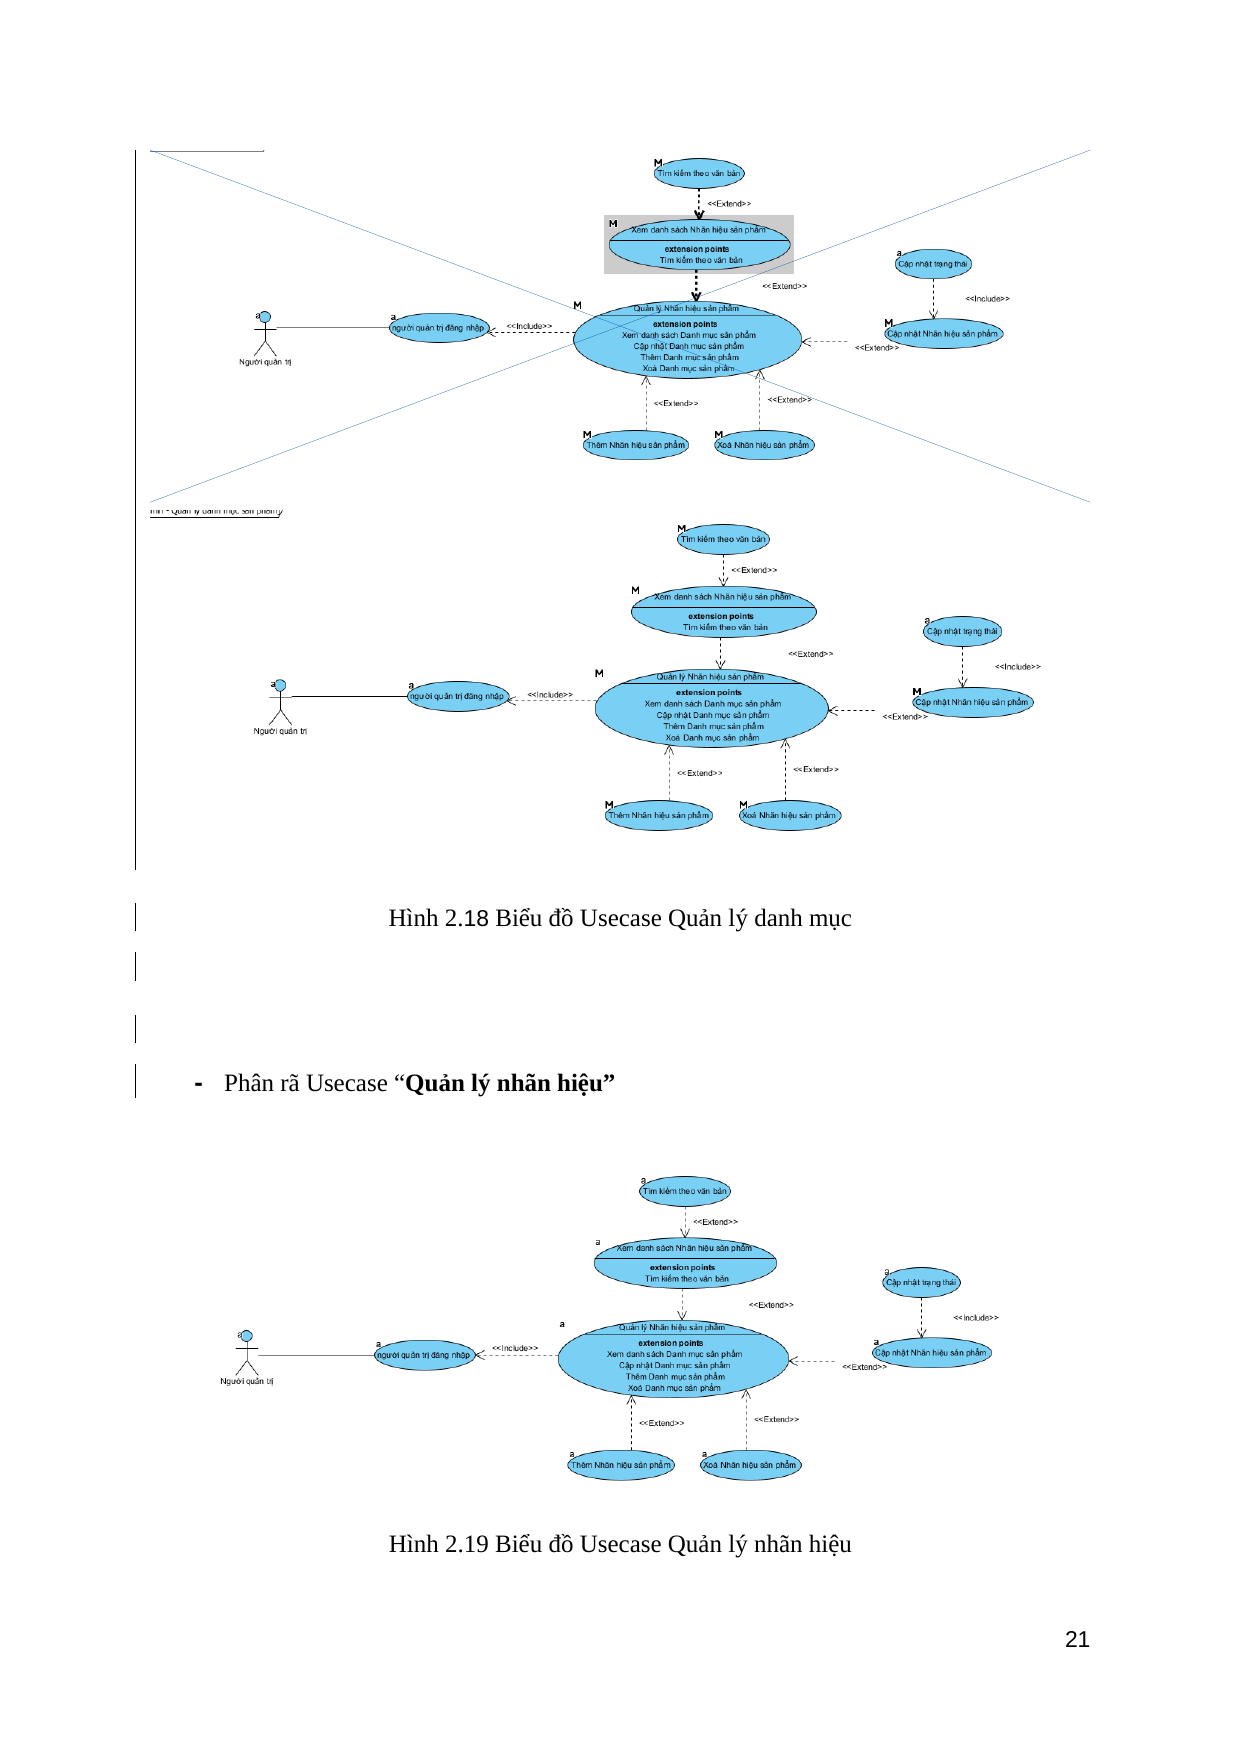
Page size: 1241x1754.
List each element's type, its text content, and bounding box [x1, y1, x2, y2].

text Hình 2.18 Biểu đồ Usecase Quản lý danh mục [150, 903, 1090, 931]
picture [150, 1148, 1091, 1522]
list Phân rã Usecase “Quản lý nhãn hiệu” [194, 1064, 1090, 1098]
picture [150, 151, 617, 501]
picture [153, 150, 1087, 325]
picture [623, 151, 1091, 502]
text Hình 2.19 Biểu đồ Usecase Quản lý nhãn hiệu [150, 1529, 1090, 1558]
picture [152, 327, 1089, 503]
picture [150, 510, 1091, 870]
